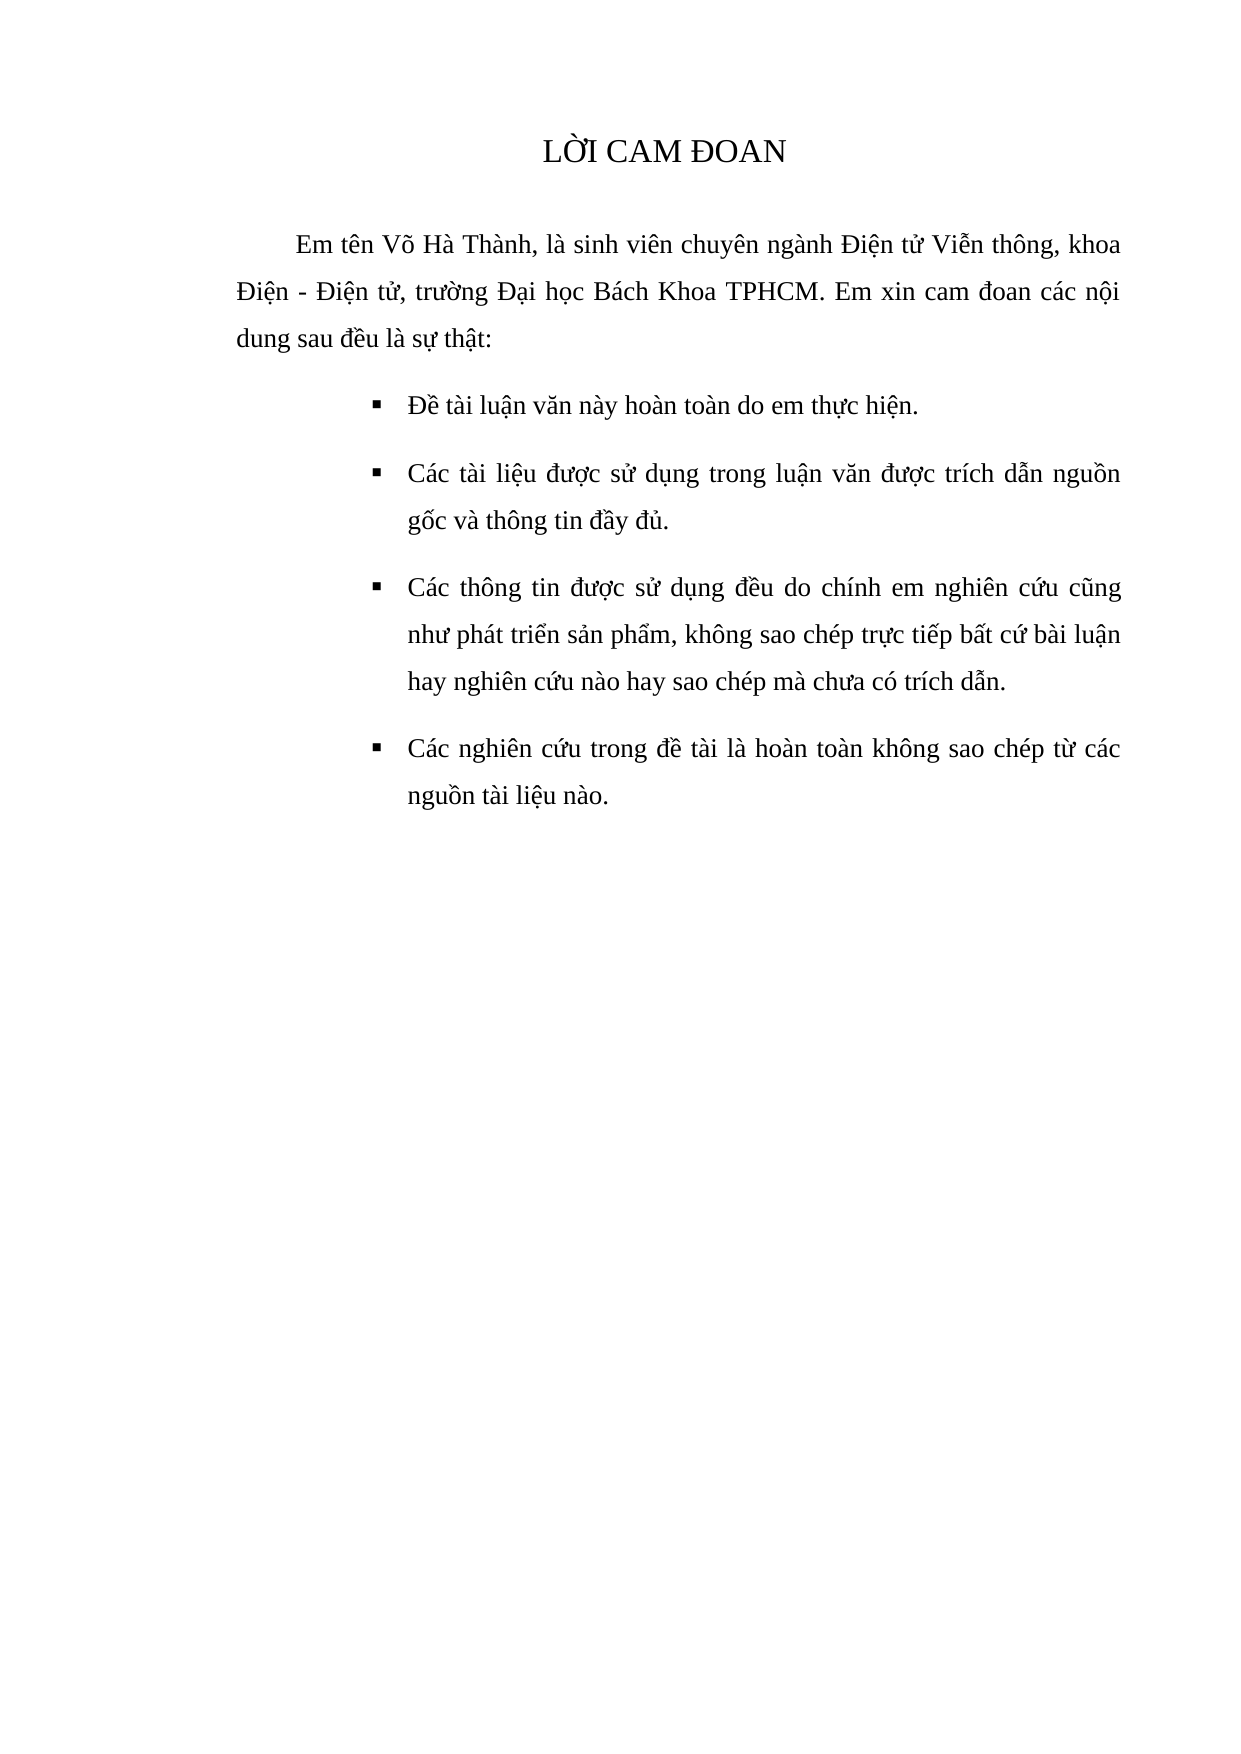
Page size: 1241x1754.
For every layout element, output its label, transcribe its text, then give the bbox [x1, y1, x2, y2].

text Em tên Võ Hà Thành, là sinh viên chuyên ngành Điện tử Viễn thông, khoa Điện - Điện tử, trường Đại học Bách Khoa TPHCM. Em xin cam đoan các nội dung sau đều là sự thật: [236, 228, 1122, 353]
list Các thông tin được sử dụng đều do chính em nghiên cứu cũng như phát triển sản phẩm, không sao chép trực tiếp bất cứ bài luận hay nghiên cứu nào hay sao chép mà chưa có trích dẫn. [370, 571, 1122, 696]
text LỜI CAM ĐOAN [207, 131, 1122, 169]
list Các tài liệu được sử dụng trong luận văn được trích dẫn nguồn gốc và thông tin đầy đủ. [370, 457, 1122, 535]
list Các nghiên cứu trong đề tài là hoàn toàn không sao chép từ các nguồn tài liệu nào. [370, 732, 1122, 810]
list Đề tài luận văn này hoàn toàn do em thực hiện. [370, 389, 1122, 421]
